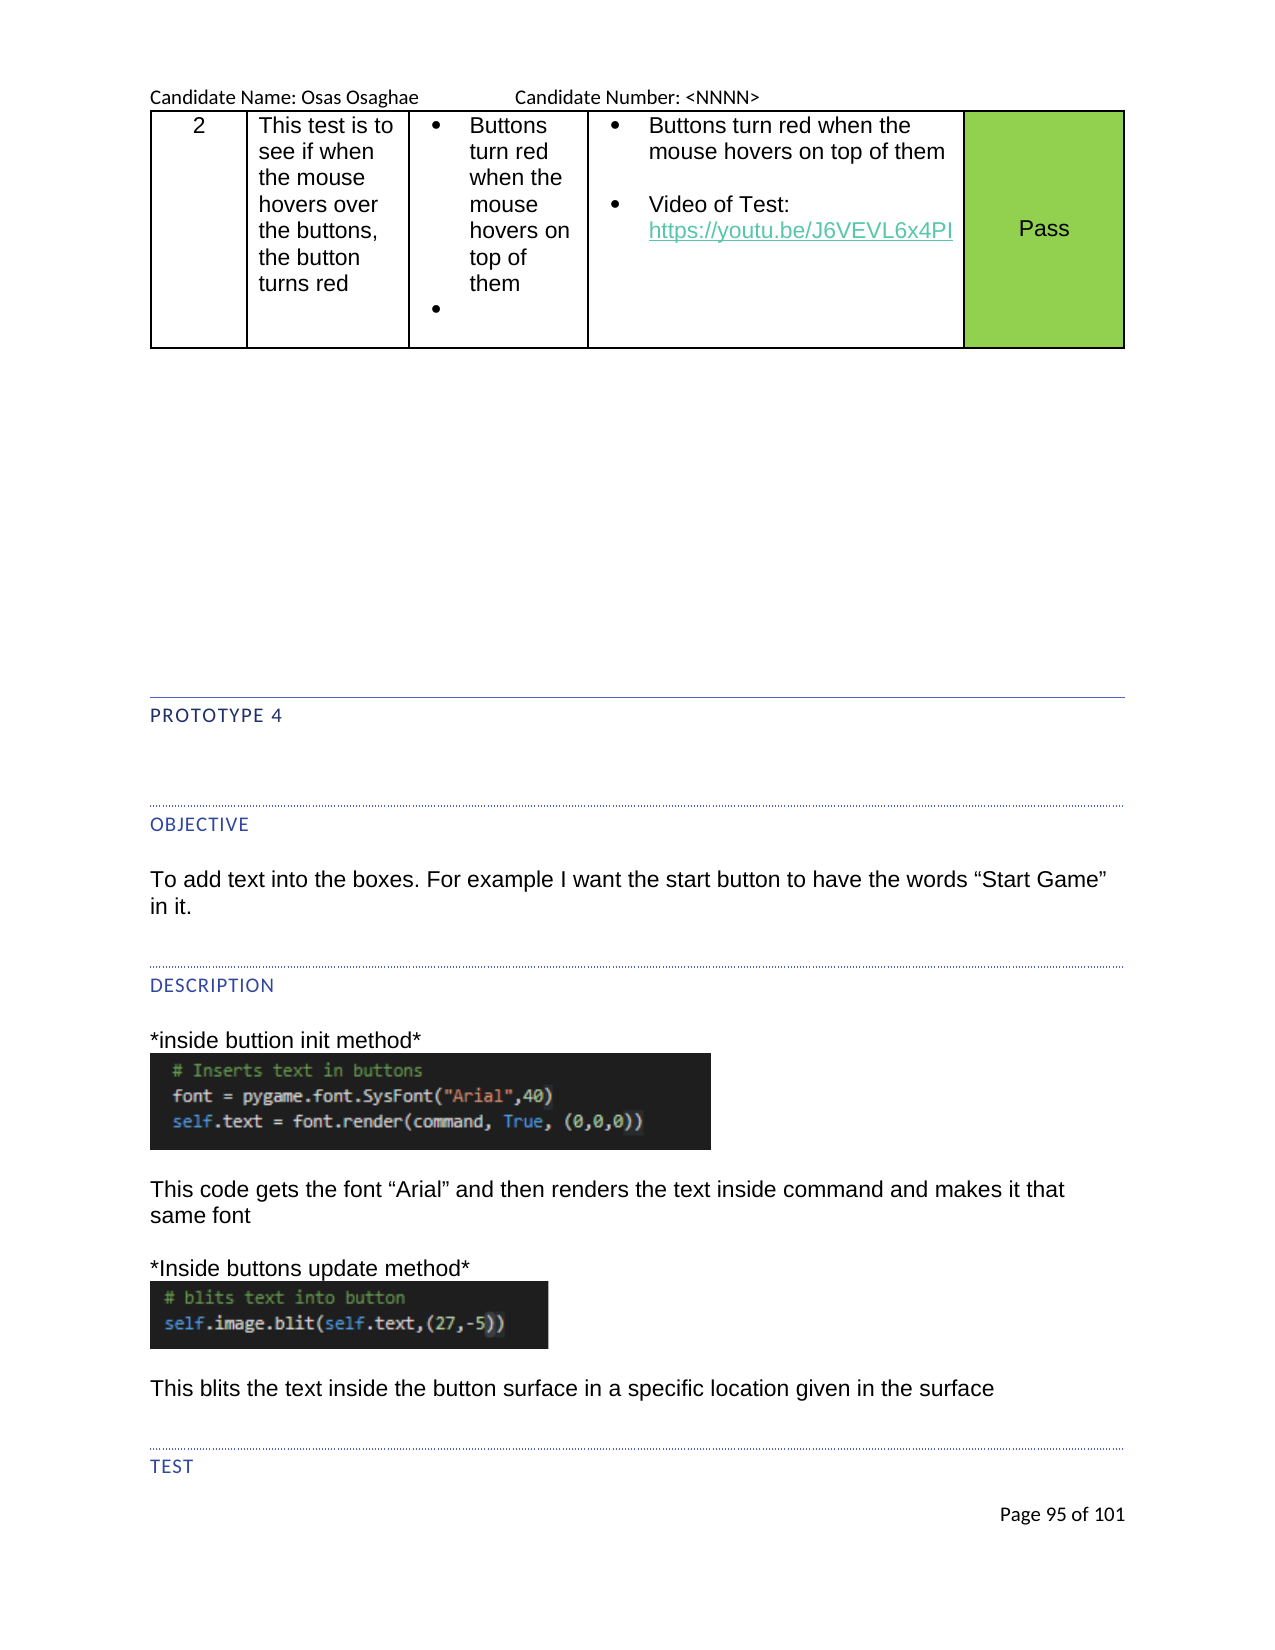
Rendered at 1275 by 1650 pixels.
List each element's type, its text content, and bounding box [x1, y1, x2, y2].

table_cell Pass [965, 112, 1123, 347]
subtitle Test [150, 1448, 1125, 1479]
table_cell Buttons turn red when the mouse hovers on top of them [410, 112, 587, 347]
picture [150, 1053, 711, 1150]
table_cell Buttons turn red when the mouse hovers on top of them Video of Test: https://youtu.be/J6VEVL6x4PI [589, 112, 963, 347]
subtitle Description [150, 966, 1125, 997]
table_cell 2 [152, 112, 246, 347]
text *Inside buttons update method* [150, 1254, 1125, 1281]
text This code gets the font “Arial” and then renders the text inside command and makes it that same font [150, 1176, 1125, 1228]
text This blits the text inside the button surface in a specific location given in the surface [150, 1374, 1125, 1401]
picture [150, 1281, 549, 1349]
table_cell This test is to see if when the mouse hovers over the buttons, the button turns red [248, 112, 408, 347]
subtitle Objective [150, 805, 1125, 836]
subtitle Prototype 4 [150, 698, 1125, 728]
text To add text into the boxes. For example I want the start button to have the words “Start Game” in it. [150, 866, 1125, 919]
text *inside buttion init method* [150, 1027, 1125, 1054]
